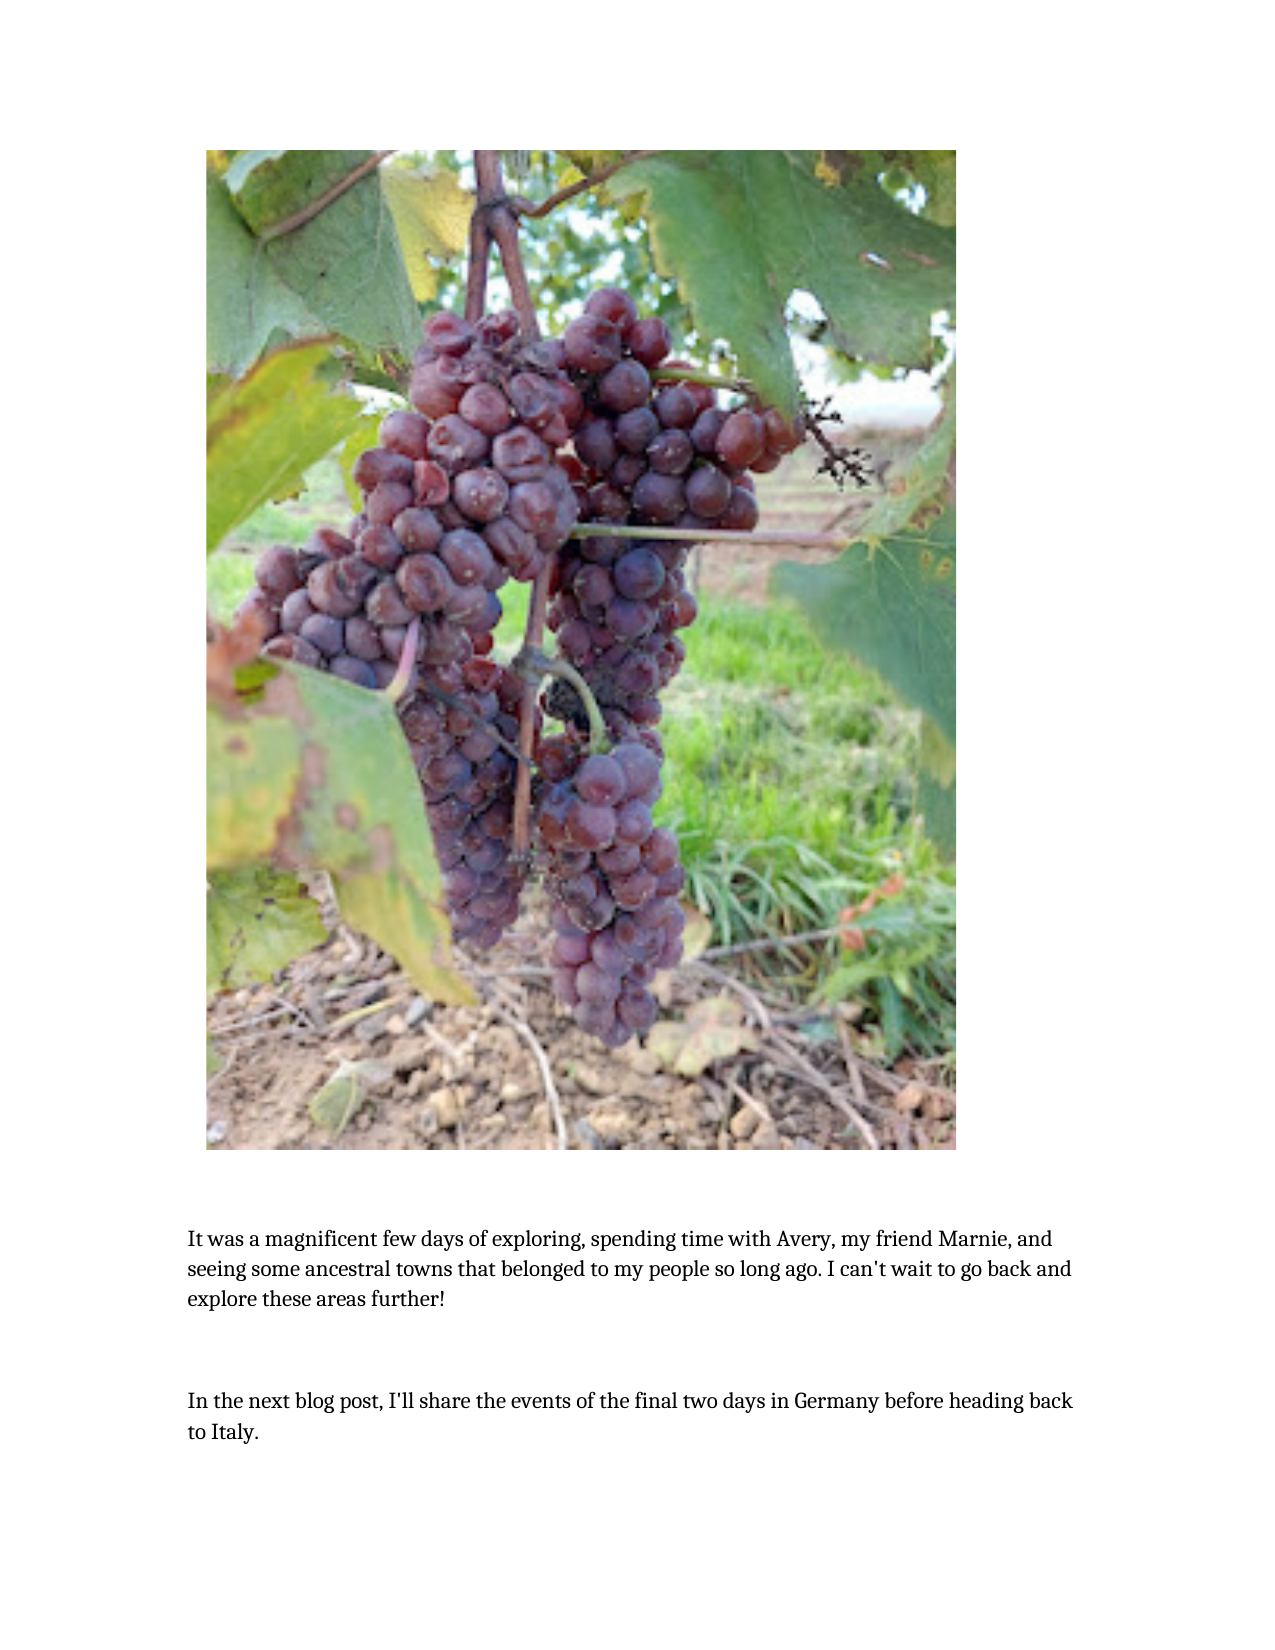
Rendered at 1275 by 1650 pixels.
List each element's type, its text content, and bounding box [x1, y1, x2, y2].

picture [206, 150, 957, 1150]
text It was a magnificent few days of exploring, spending time with Avery, my friend Marnie, and seeing some ancestral towns that belonged to my people so long ago. I can't wait to go back and explore these areas further! [187, 1226, 1087, 1312]
text In the next blog post, I'll share the events of the final two days in Germany before heading back to Italy. [187, 1388, 1087, 1445]
